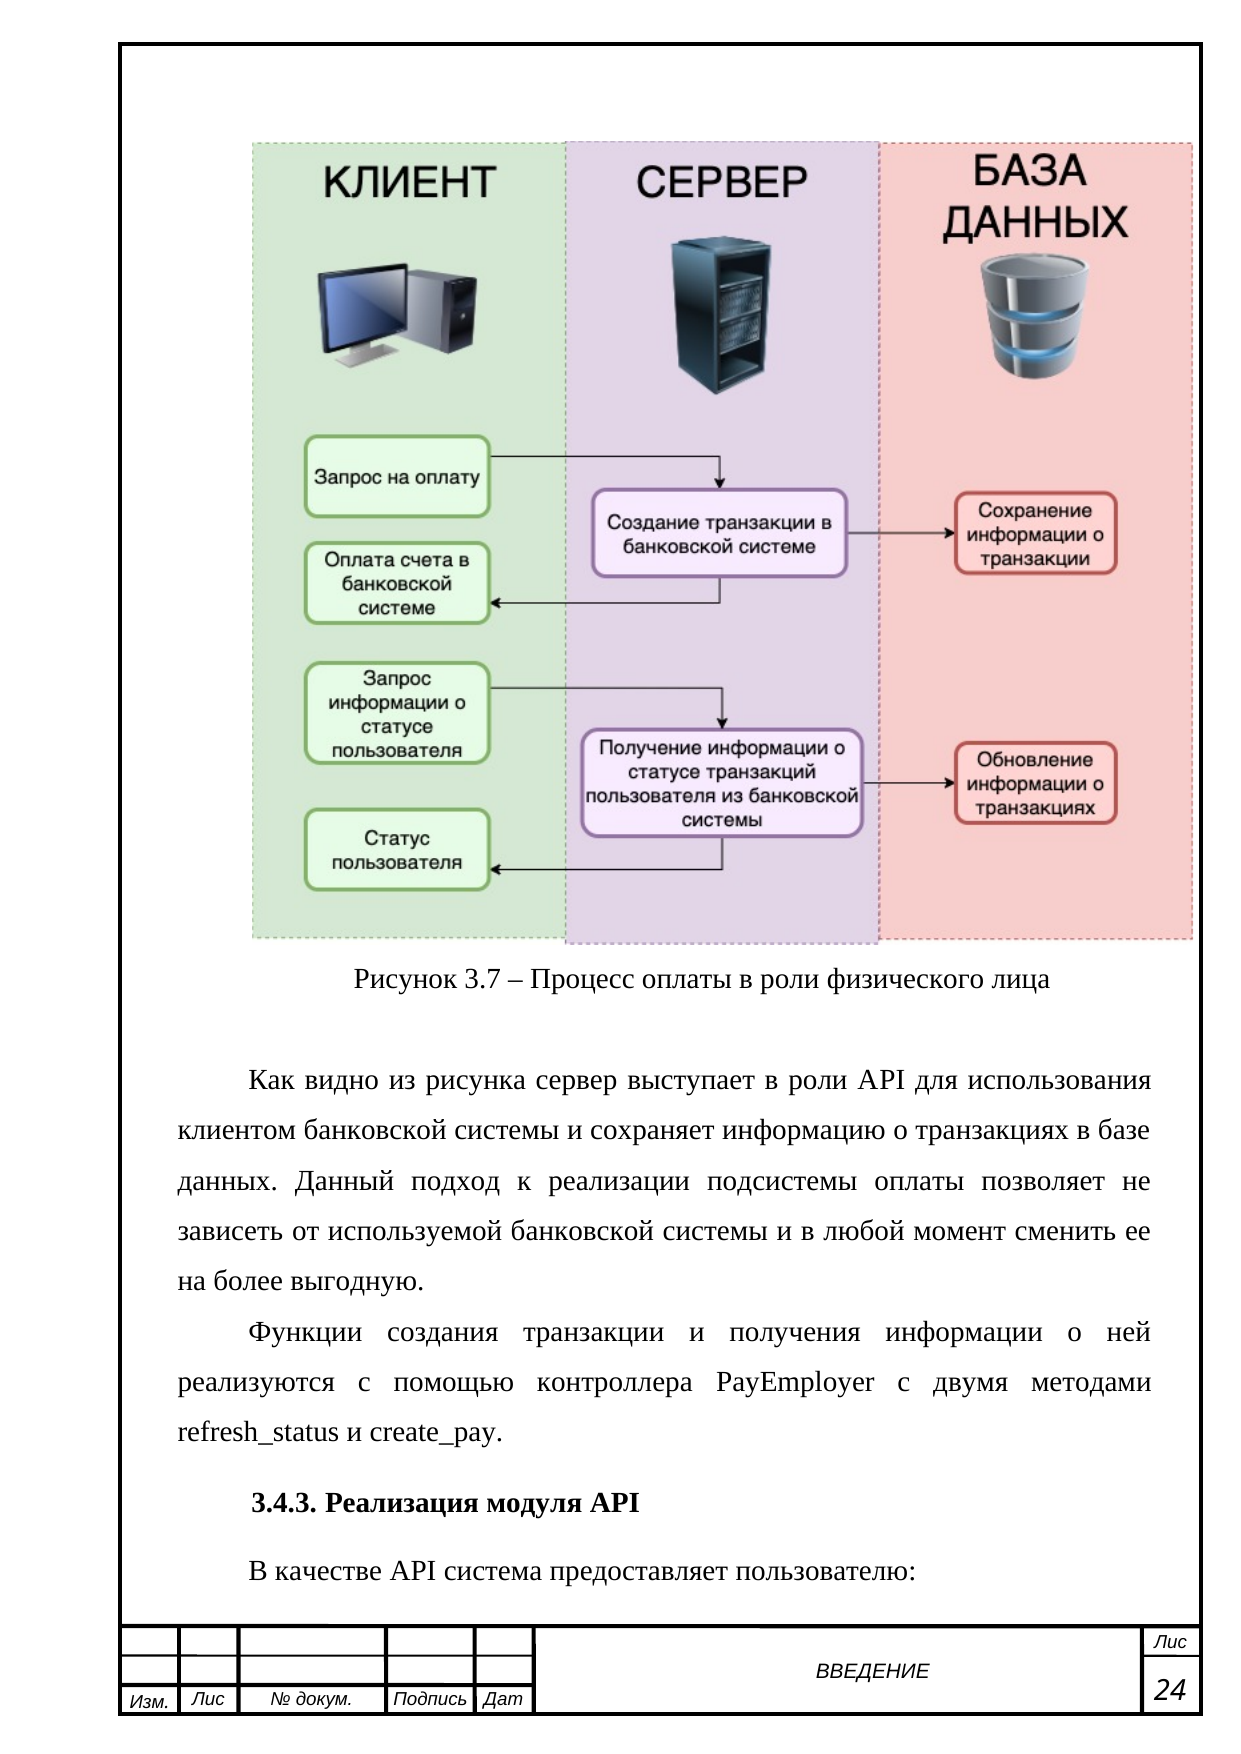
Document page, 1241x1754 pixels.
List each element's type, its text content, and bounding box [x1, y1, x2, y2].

text Как видно из рисунка сервер выступает в роли API для использования клиентом банковской системы и сохраняет информацию о транзакциях в базе данных. Данный подход к реализации подсистемы оплаты позволяет не зависеть от используемой банковской системы и в любой момент сменить ее на более выгодную. [177, 1062, 1152, 1297]
picture [252, 141, 1194, 945]
text В качестве API система предоставляет пользователю: [177, 1553, 1152, 1586]
subtitle Реализация модуля API [177, 1486, 1152, 1519]
text Функции создания транзакции и получения информации о ней реализуются с помощью контроллера PayEmployer с двумя методами refresh_status и create_pay. [177, 1314, 1152, 1448]
text Рисунок 3.7 – Процесс оплаты в роли физического лица [252, 962, 1152, 995]
